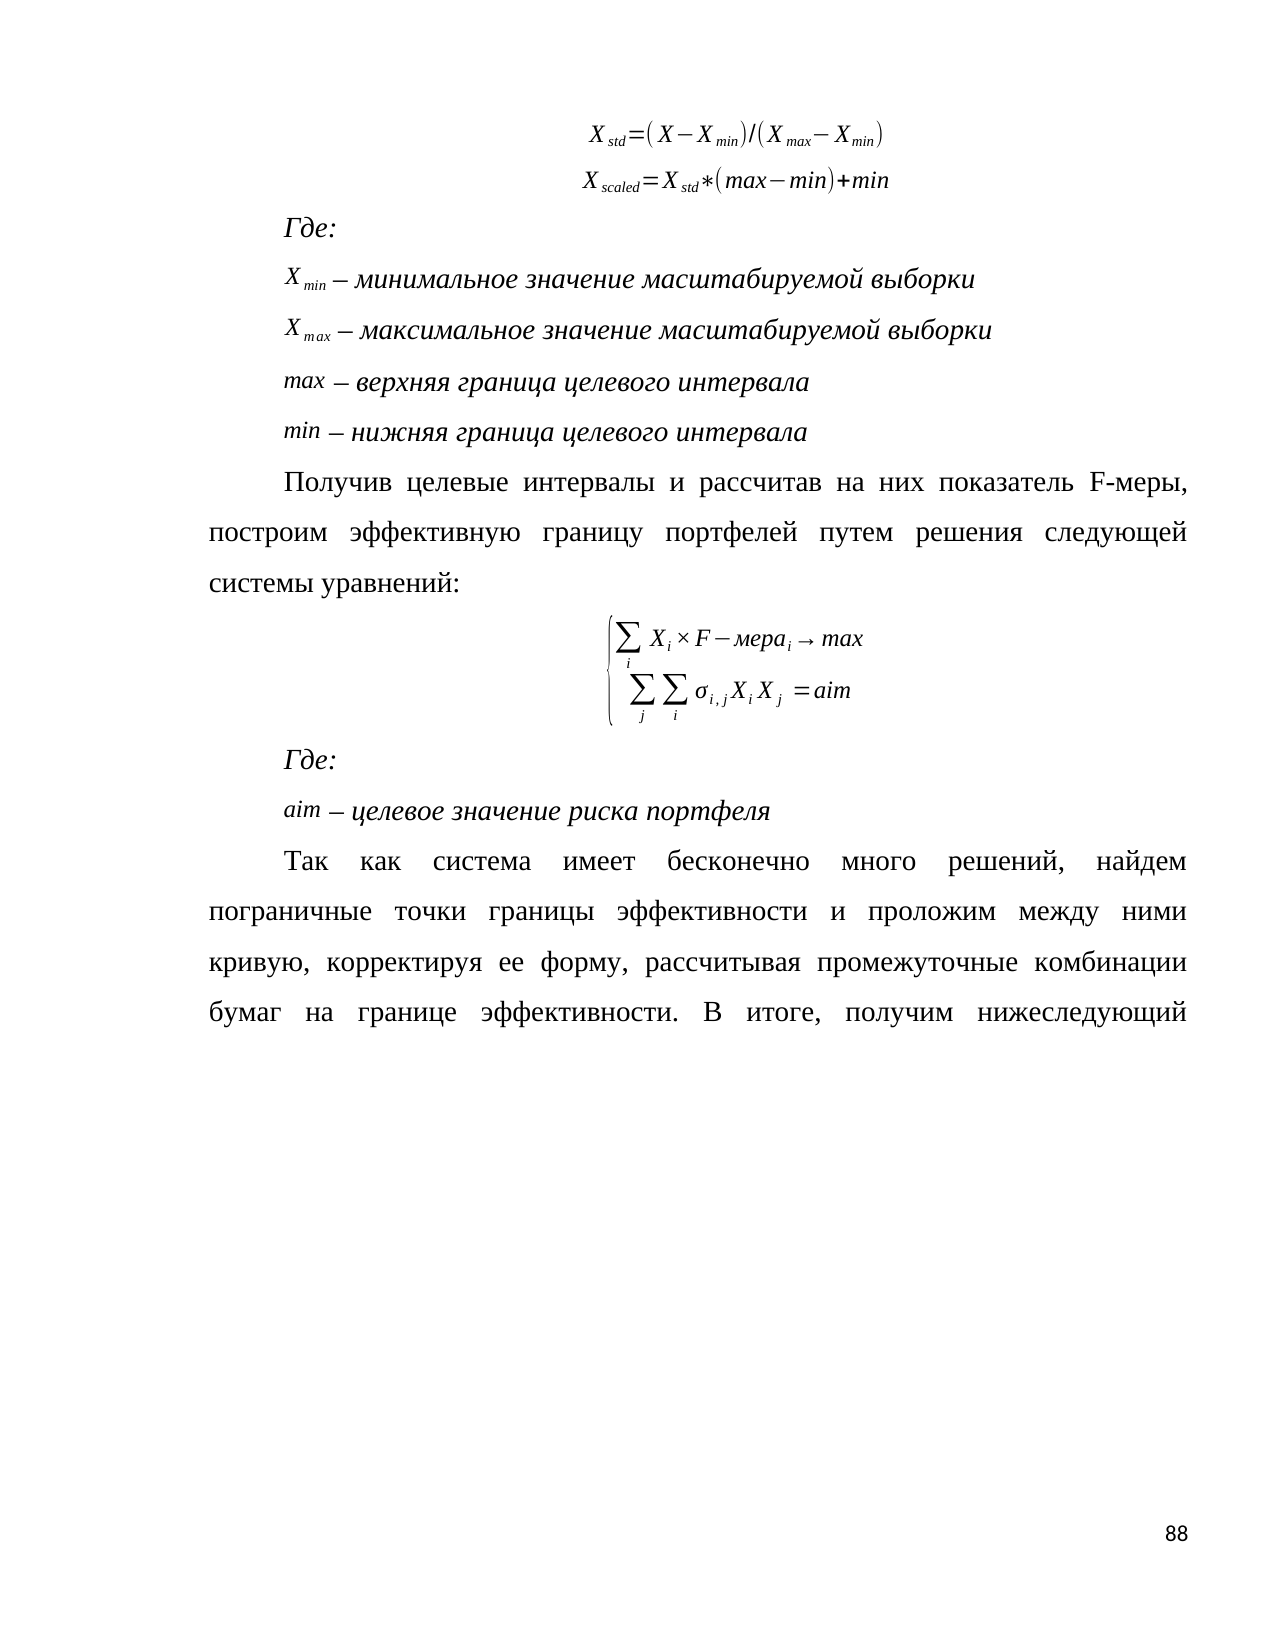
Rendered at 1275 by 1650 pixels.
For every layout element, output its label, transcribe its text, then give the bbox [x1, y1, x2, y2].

text – максимальное значение масштабируемой выборки [208, 312, 1188, 347]
text Где: [208, 742, 1188, 776]
text Получив целевые интервалы и рассчитав на них показатель F-меры, построим эффективную границу портфелей путем решения следующей системы уравнений: [208, 464, 1188, 598]
text – минимальное значение масштабируемой выборки [208, 261, 1188, 295]
text Где: [208, 210, 1188, 244]
text – нижняя граница целевого интервала [208, 414, 1188, 447]
text – целевое значение риска портфеля [208, 793, 1188, 826]
text – верхняя граница целевого интервала [208, 364, 1188, 397]
text Так как система имеет бесконечно много решений, найдем пограничные точки границы эффективности и проложим между ними кривую, корректируя ее форму, рассчитывая промежуточные комбинации бумаг на границе эффективности. В итоге, получим нижеследующий результат. [208, 843, 1188, 1027]
